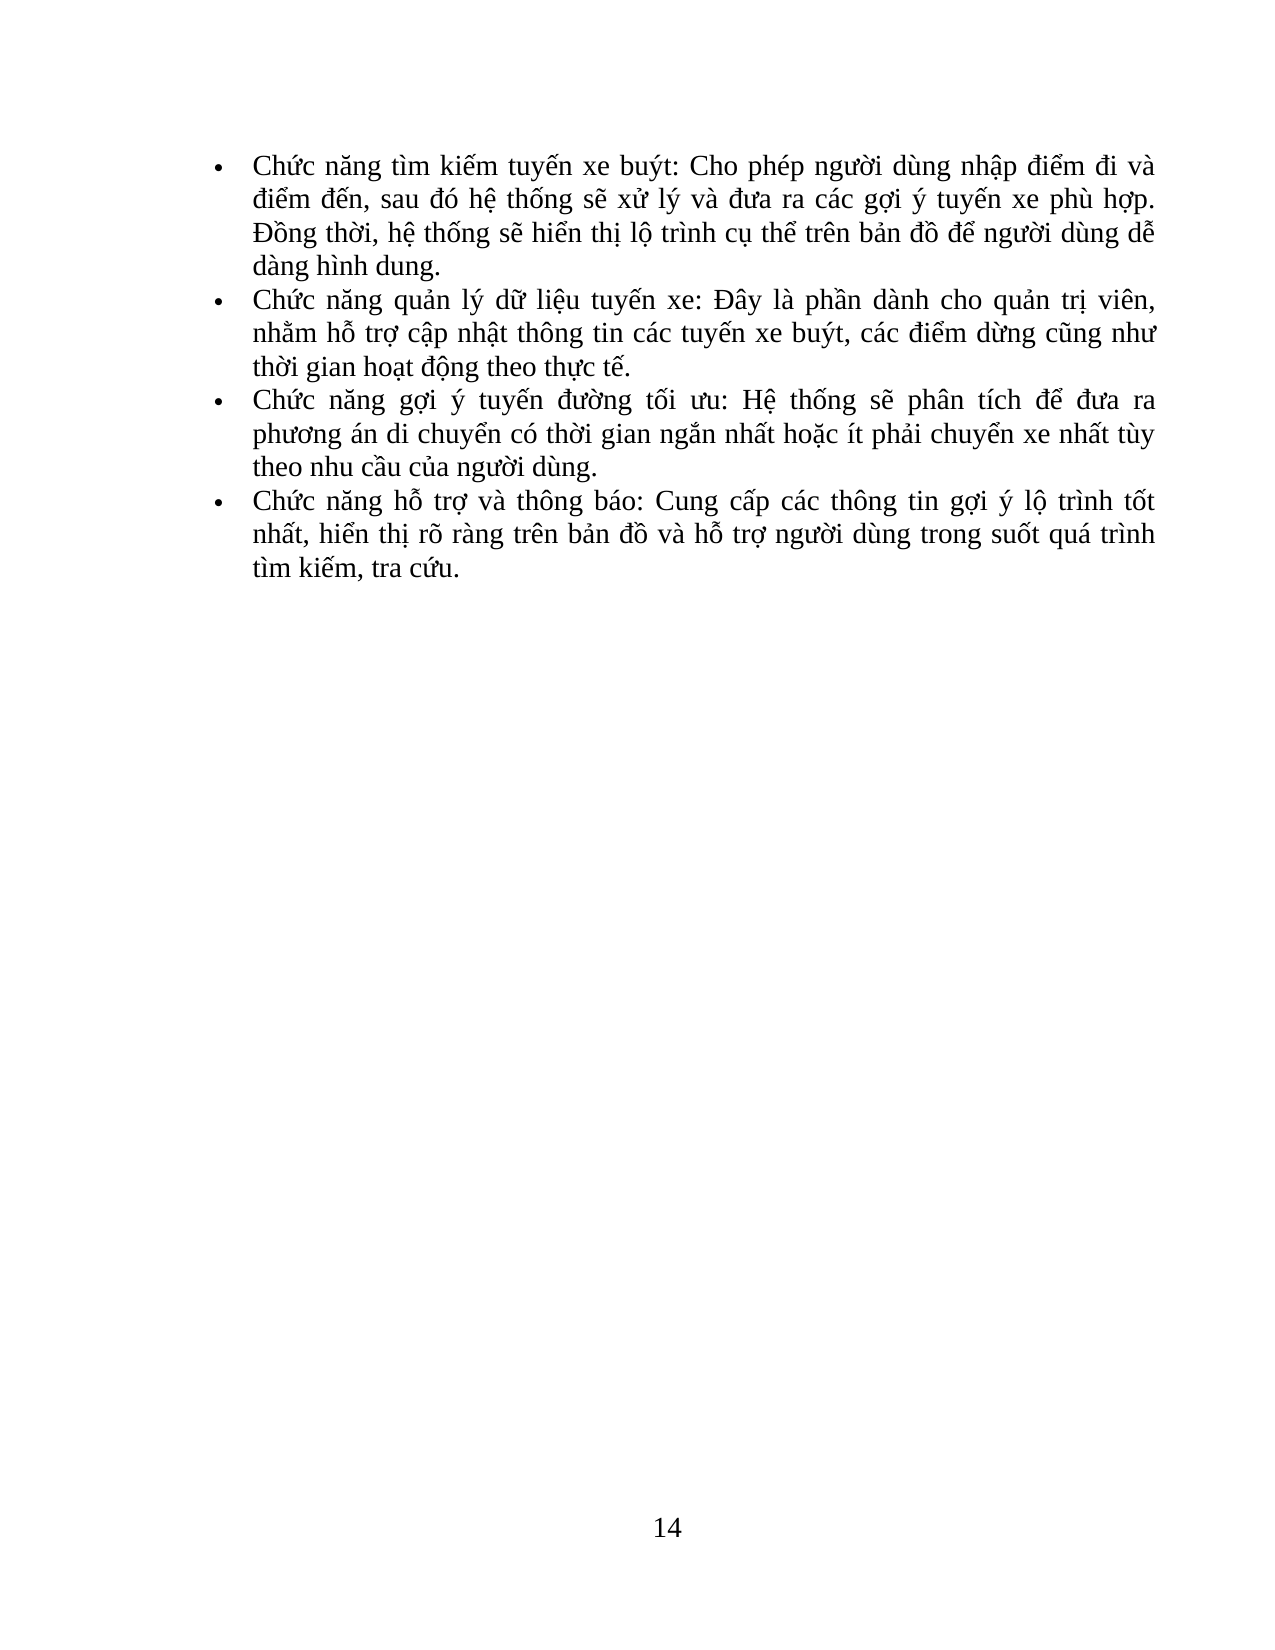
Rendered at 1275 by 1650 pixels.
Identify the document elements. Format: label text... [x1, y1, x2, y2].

list Chức năng hỗ trợ và thông báo: Cung cấp các thông tin gợi ý lộ trình tốt nhất, hiển thị rõ ràng trên bản đồ và hỗ trợ người dùng trong suốt quá trình tìm kiếm, tra cứu. [215, 483, 1157, 584]
list Chức năng gợi ý tuyến đường tối ưu: Hệ thống sẽ phân tích để đưa ra phương án di chuyển có thời gian ngắn nhất hoặc ít phải chuyển xe nhất tùy theo nhu cầu của người dùng. [215, 382, 1157, 483]
list Chức năng tìm kiếm tuyến xe buýt: Cho phép người dùng nhập điểm đi và điểm đến, sau đó hệ thống sẽ xử lý và đưa ra các gợi ý tuyến xe phù hợp. Đồng thời, hệ thống sẽ hiển thị lộ trình cụ thể trên bản đồ để người dùng dễ dàng hình dung. [215, 148, 1157, 282]
list Chức năng quản lý dữ liệu tuyến xe: Đây là phần dành cho quản trị viên, nhằm hỗ trợ cập nhật thông tin các tuyến xe buýt, các điểm dừng cũng như thời gian hoạt động theo thực tế. [215, 282, 1157, 382]
